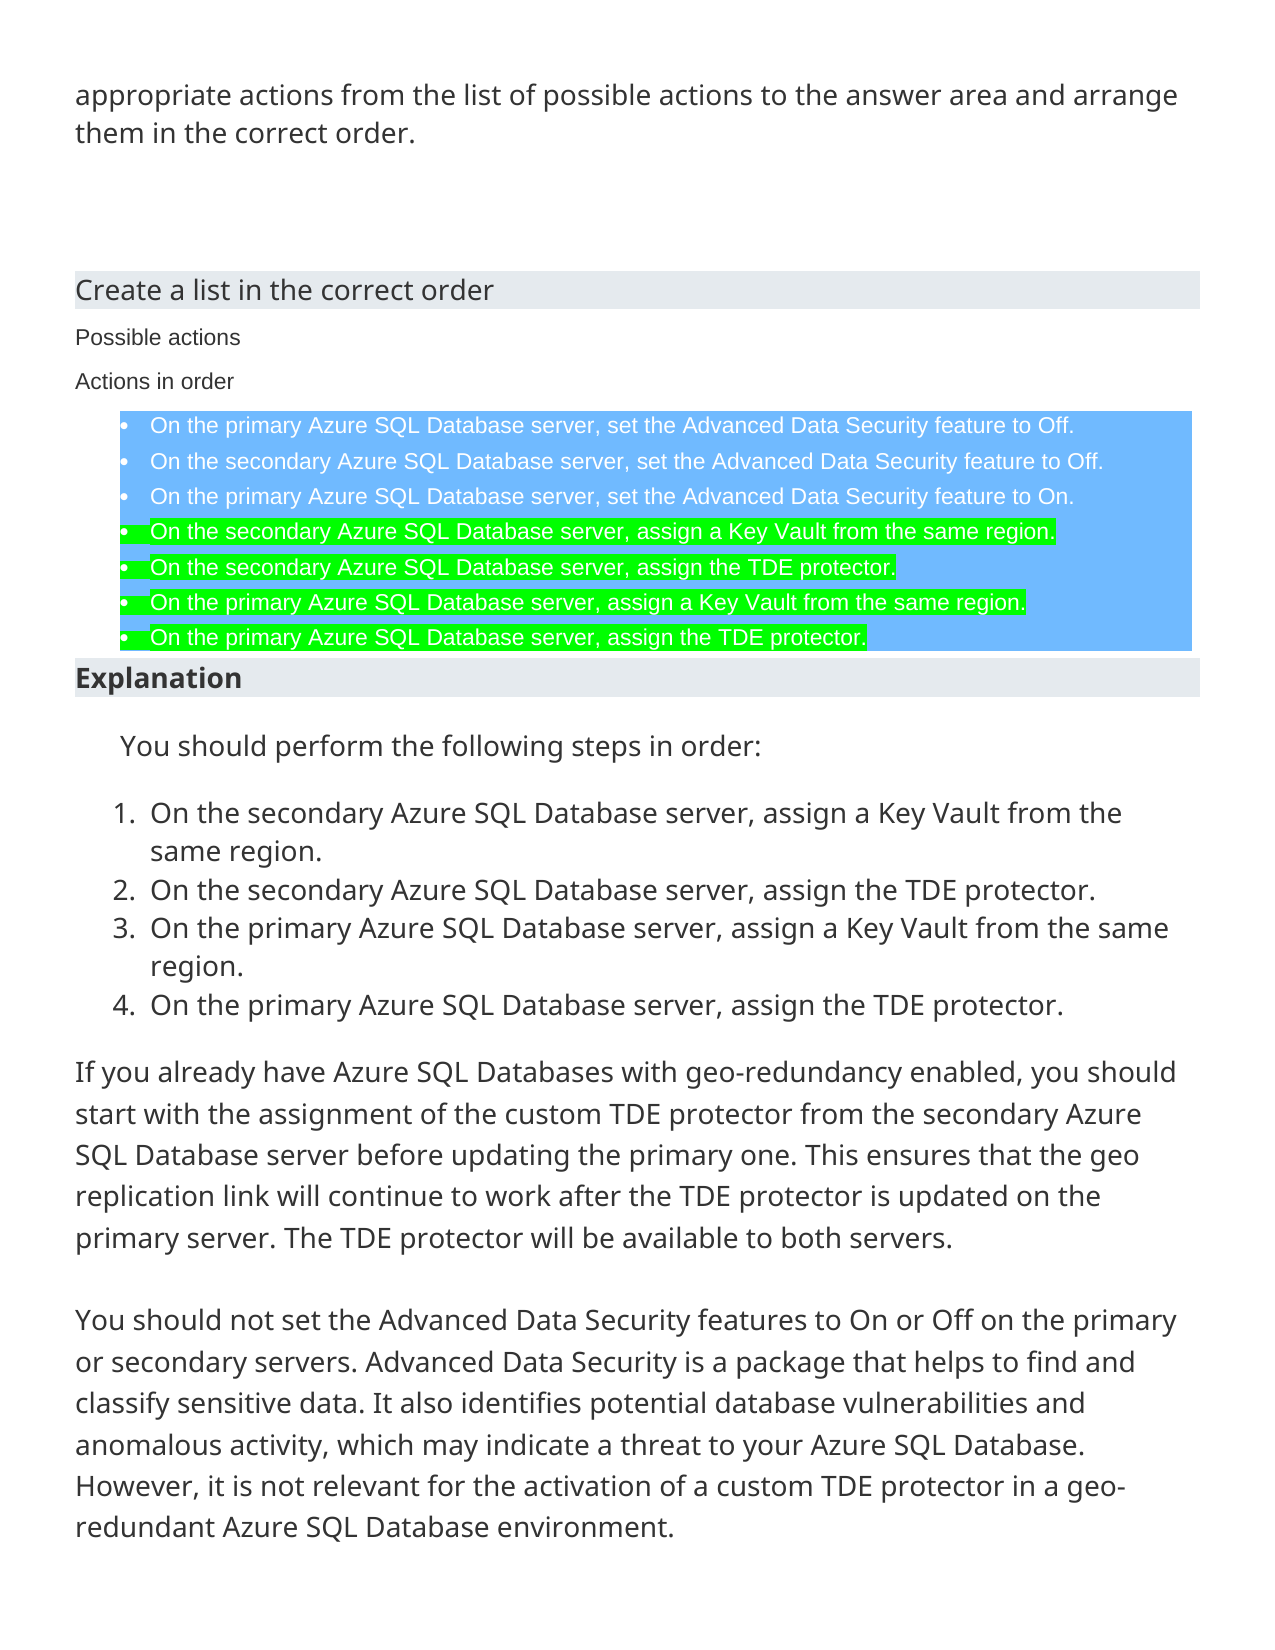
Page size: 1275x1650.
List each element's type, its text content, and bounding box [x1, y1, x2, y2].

list On the secondary Azure SQL Database server, assign the TDE protector. [120, 552, 1192, 580]
list On the primary Azure SQL Database server, assign the TDE protector. [112, 985, 1200, 1023]
text Explanation [75, 658, 1200, 697]
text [75, 1053, 1200, 1546]
list On the secondary Azure SQL Database server, assign the TDE protector. [112, 870, 1200, 908]
list On the secondary Azure SQL Database server, assign a Key Vault from the same region. [120, 517, 1192, 545]
list On the primary Azure SQL Database server, assign a Key Vault from the same region. [120, 588, 1192, 615]
list On the primary Azure SQL Database server, assign a Key Vault from the same region. [112, 908, 1200, 985]
list On the primary Azure SQL Database server, set the Advanced Data Security feature to On. [120, 482, 1192, 509]
text Actions in order [75, 367, 1200, 394]
list On the secondary Azure SQL Database server, assign a Key Vault from the same region. [112, 793, 1200, 870]
list On the secondary Azure SQL Database server, set the Advanced Data Security feature to Off. [120, 447, 1192, 474]
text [75, 75, 1200, 152]
text Create a list in the correct order [75, 271, 1200, 309]
text You should perform the following steps in order: [120, 726, 1155, 764]
list On the primary Azure SQL Database server, set the Advanced Data Security feature to Off. [120, 411, 1192, 439]
list On the primary Azure SQL Database server, assign the TDE protector. [120, 623, 1192, 651]
text Possible actions [75, 323, 1200, 350]
